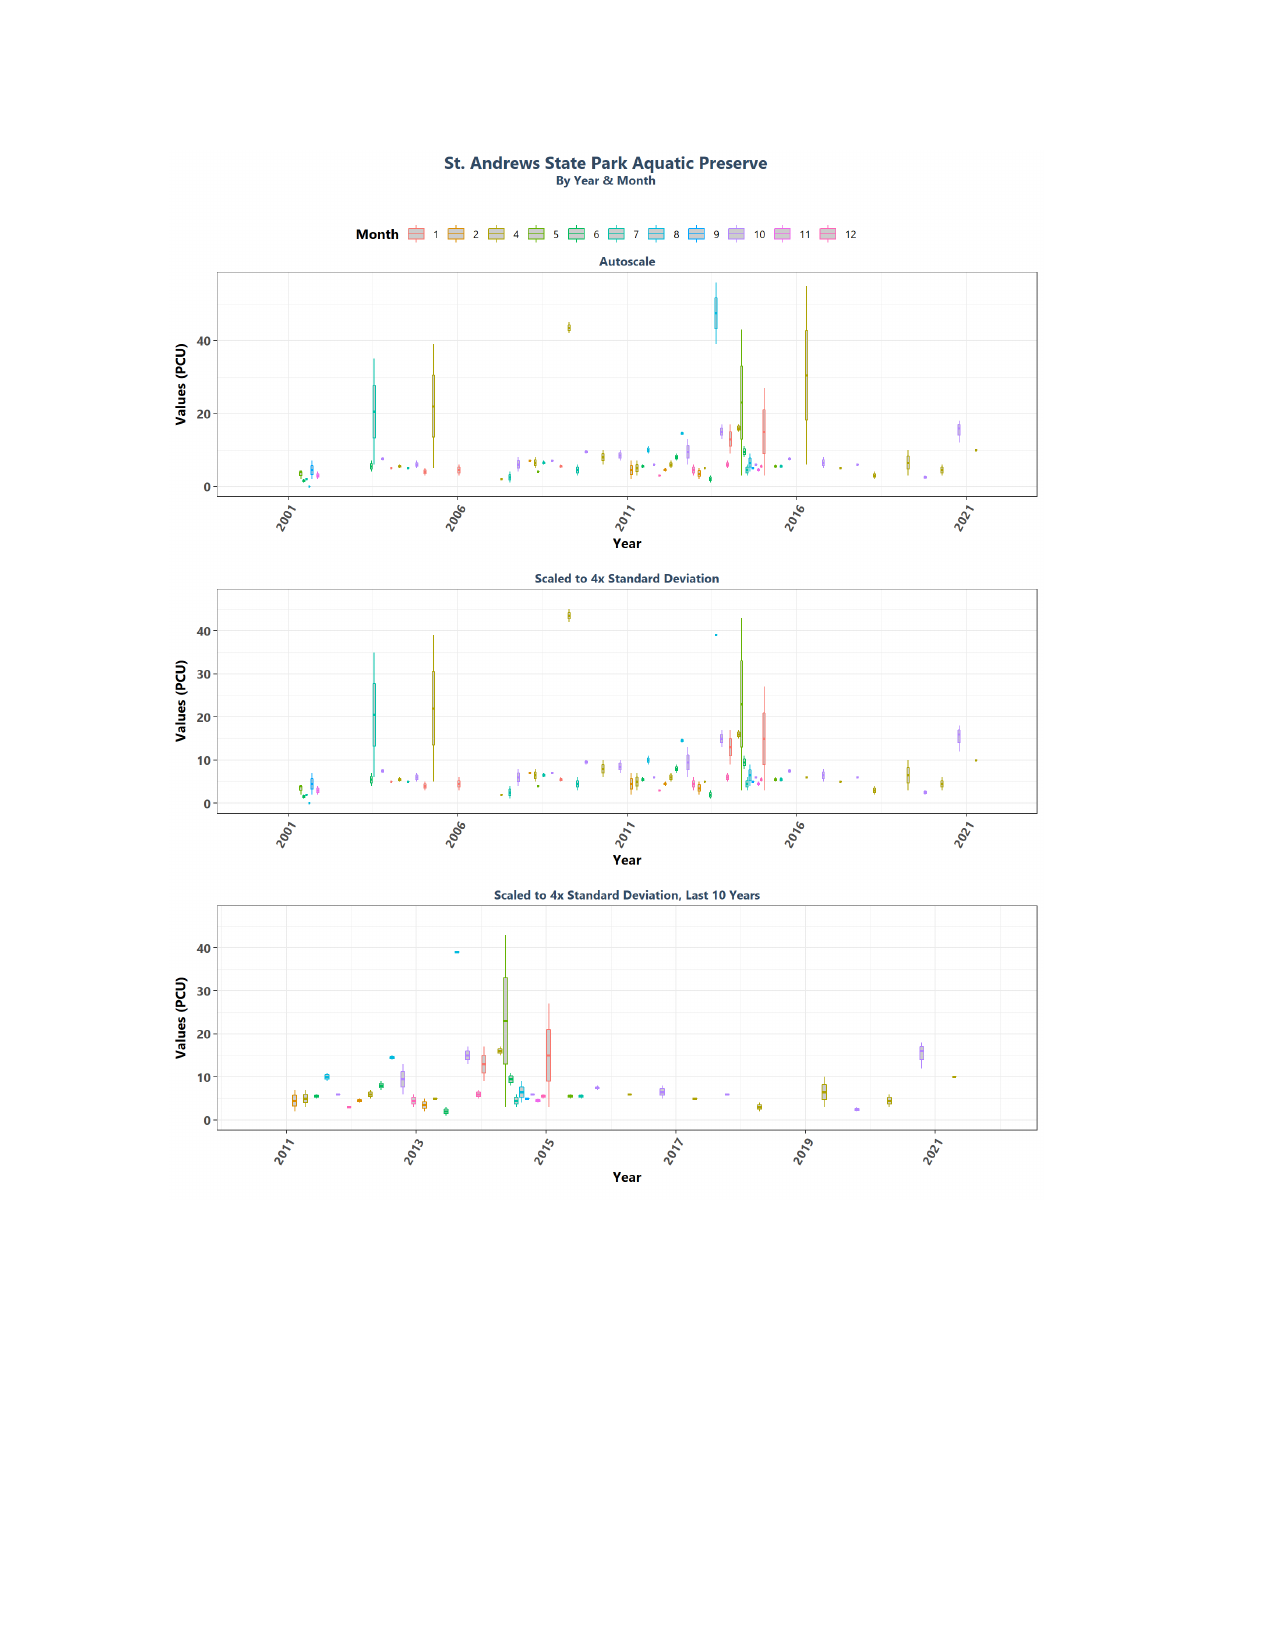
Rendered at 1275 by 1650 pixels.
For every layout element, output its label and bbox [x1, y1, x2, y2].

picture [168, 150, 1044, 1200]
